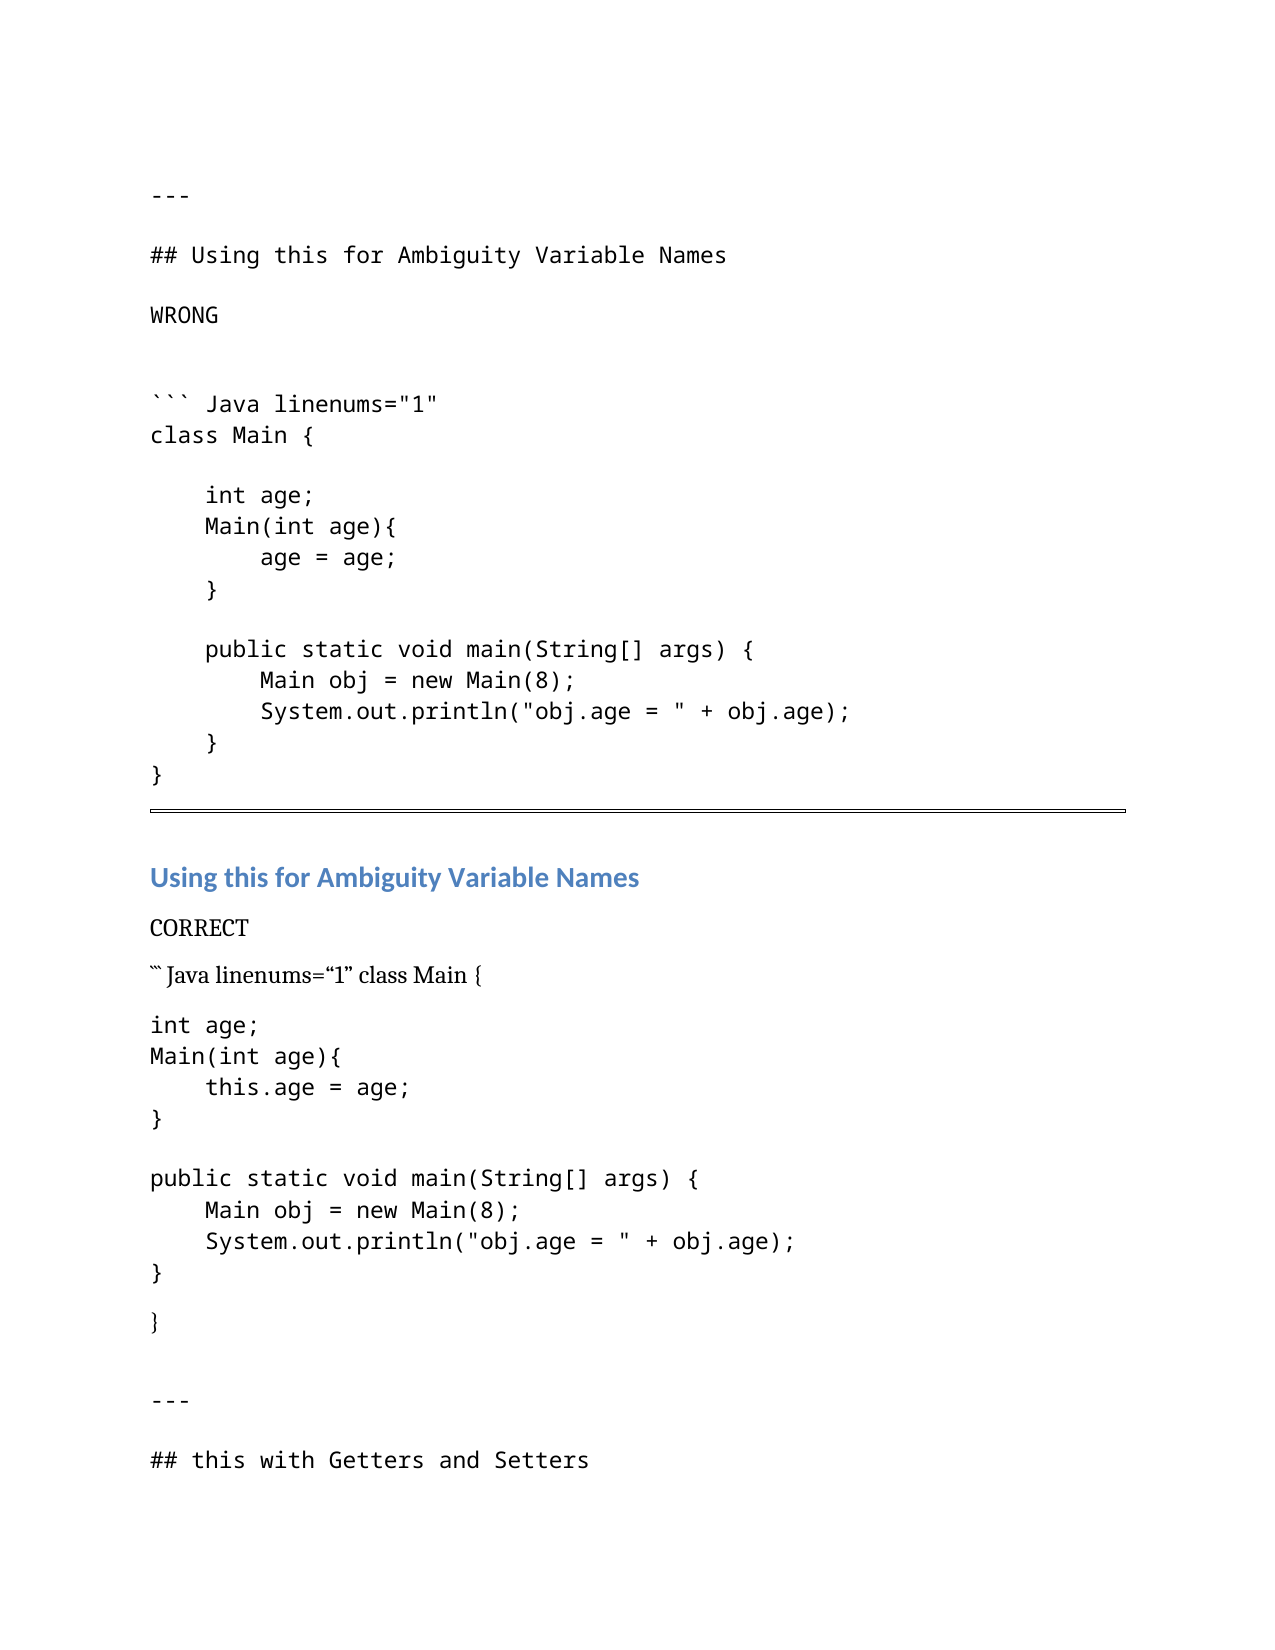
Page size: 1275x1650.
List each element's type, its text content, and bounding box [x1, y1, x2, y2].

text int age; Main(int age){ this.age = age; } public static void main(String[] args) { Main obj = new Main(8); System.out.println("obj.age = " + obj.age); } [150, 1008, 1125, 1287]
text } [150, 1308, 1125, 1337]
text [150, 1356, 1125, 1476]
subtitle Using this for Ambiguity Variable Names [150, 859, 1125, 895]
text ``` Java linenums=“1” class Main { [150, 961, 1125, 990]
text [150, 150, 1125, 789]
text CORRECT [150, 913, 1125, 942]
